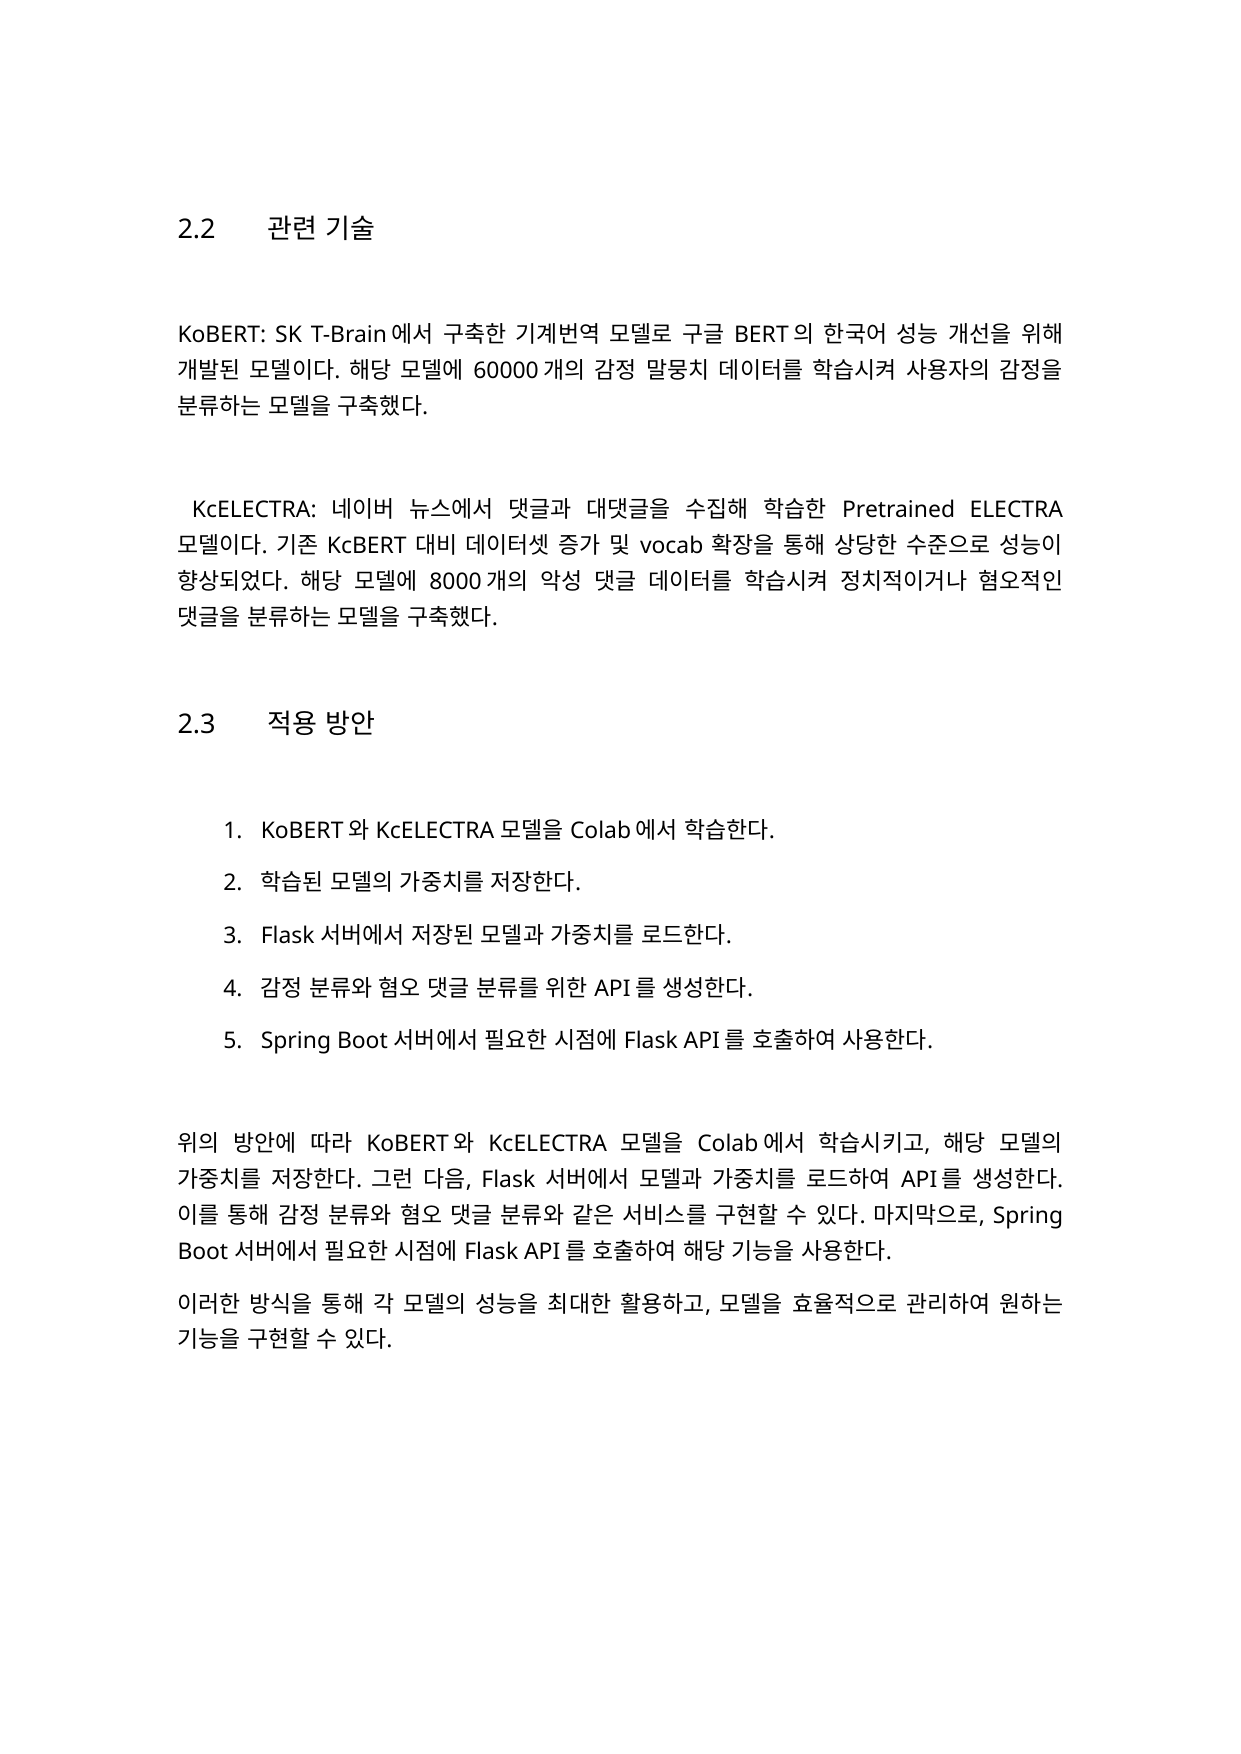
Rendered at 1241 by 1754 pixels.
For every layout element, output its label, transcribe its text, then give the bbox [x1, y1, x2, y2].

list Spring Boot 서버에서 필요한 시점에 Flask API를 호출하여 사용한다. [223, 1022, 1063, 1055]
list Flask 서버에서 저장된 모델과 가중치를 로드한다. [223, 917, 1063, 950]
text 이러한 방식을 통해 각 모델의 성능을 최대한 활용하고, 모델을 효율적으로 관리하여 원하는 기능을 구현할 수 있다. [177, 1285, 1063, 1355]
text KcELECTRA: 네이버 뉴스에서 댓글과 대댓글을 수집해 학습한 Pretrained ELECTRA 모델이다. 기존 KcBERT 대비 데이터셋 증가 및 vocab 확장을 통해 상당한 수준으로 성능이 향상되었다. 해당 모델에 8000개의 악성 댓글 데이터를 학습시켜 정치적이거나 혐오적인 댓글을 분류하는 모델을 구축했다. [177, 491, 1063, 632]
list 적용 방안 [177, 702, 1063, 741]
list 관련 기술 [177, 207, 1063, 246]
list KoBERT와 KcELECTRA 모델을 Colab에서 학습한다. [223, 812, 1063, 845]
list 감정 분류와 혐오 댓글 분류를 위한 API를 생성한다. [223, 969, 1063, 1003]
list 학습된 모델의 가중치를 저장한다. [223, 864, 1063, 897]
text KoBERT: SK T-Brain에서 구축한 기계번역 모델로 구글 BERT의 한국어 성능 개선을 위해 개발된 모델이다. 해당 모델에 60000개의 감정 말뭉치 데이터를 학습시켜 사용자의 감정을 분류하는 모델을 구축했다. [177, 316, 1063, 421]
text 위의 방안에 따라 KoBERT와 KcELECTRA 모델을 Colab에서 학습시키고, 해당 모델의 가중치를 저장한다. 그런 다음, Flask 서버에서 모델과 가중치를 로드하여 API를 생성한다. 이를 통해 감정 분류와 혐오 댓글 분류와 같은 서비스를 구현할 수 있다. 마지막으로, Spring Boot 서버에서 필요한 시점에 Flask API를 호출하여 해당 기능을 사용한다. [177, 1125, 1063, 1266]
